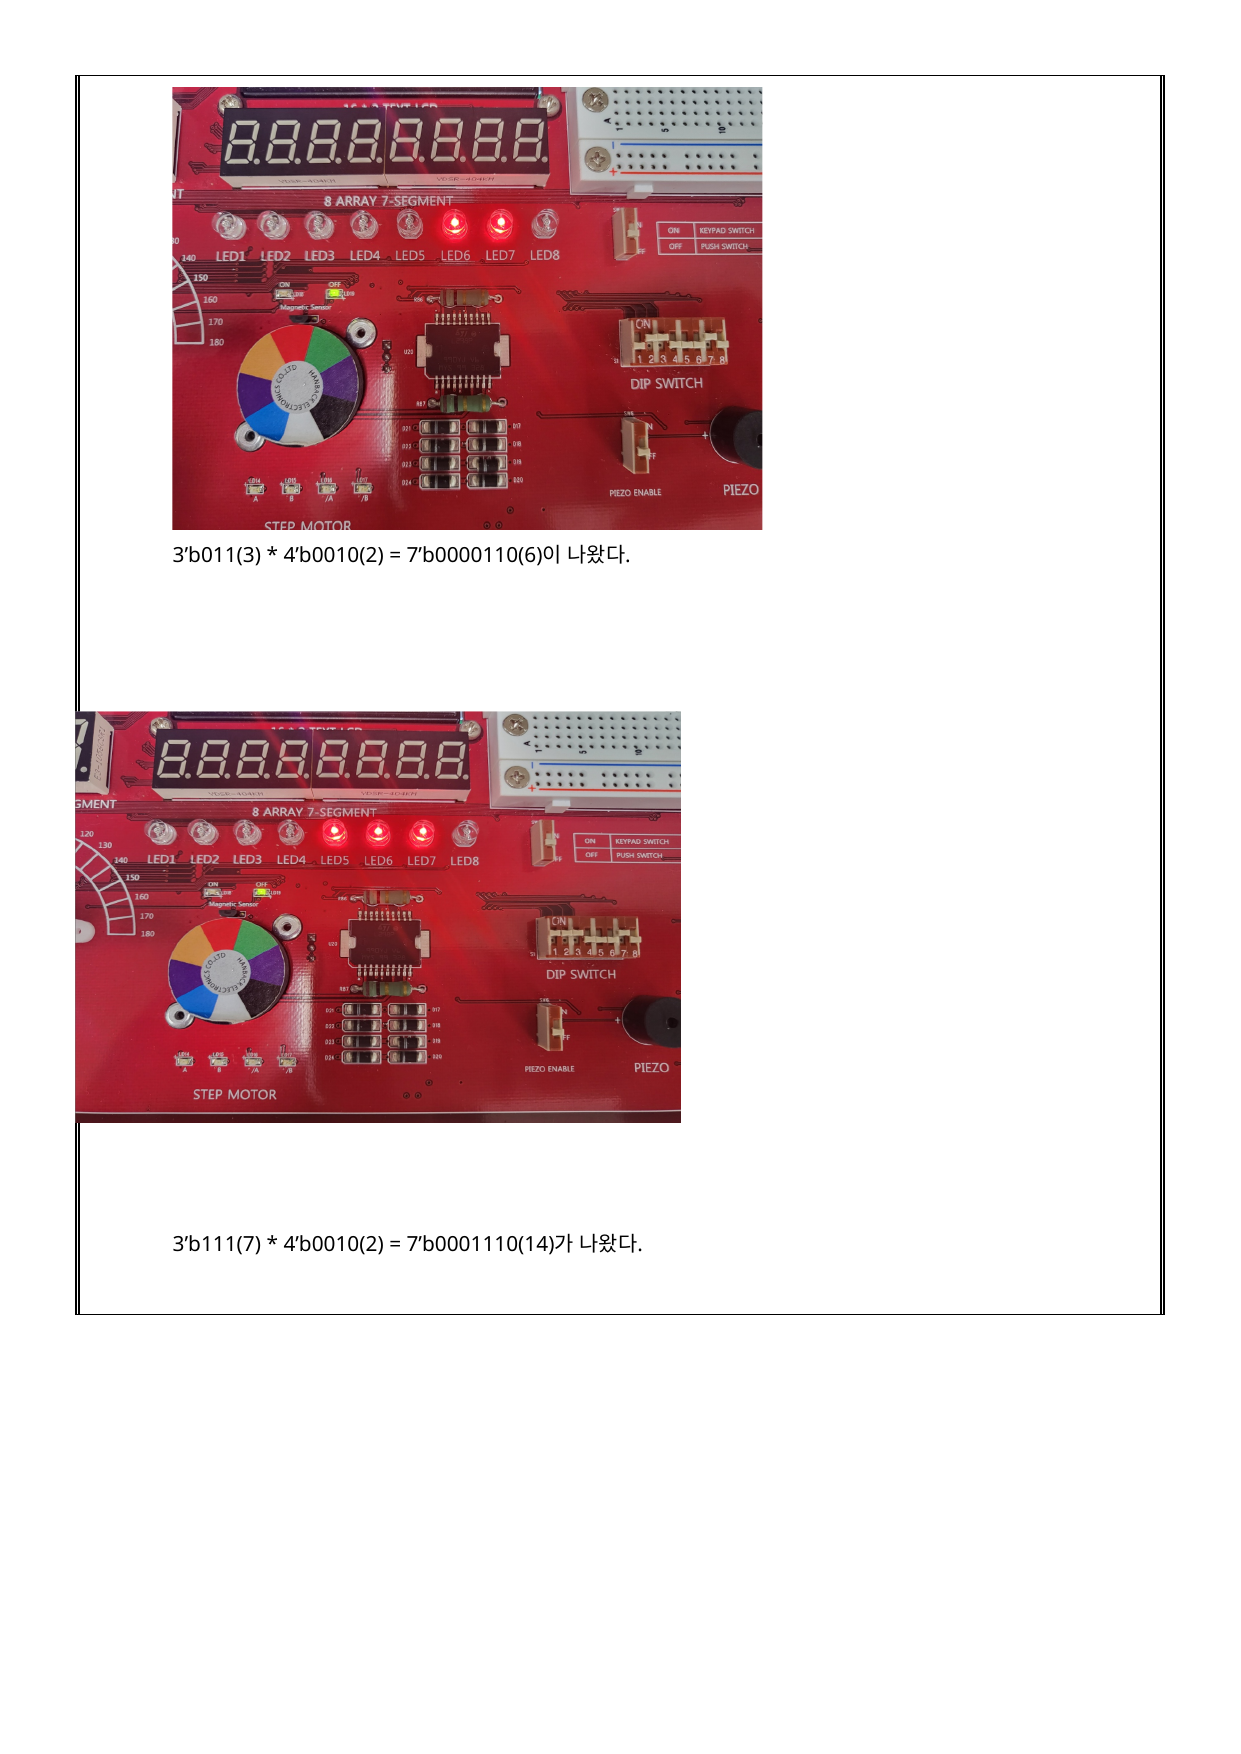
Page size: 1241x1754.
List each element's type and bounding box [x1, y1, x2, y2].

picture [172, 87, 763, 530]
table_cell [80, 76, 1160, 1314]
picture [76, 712, 680, 1123]
